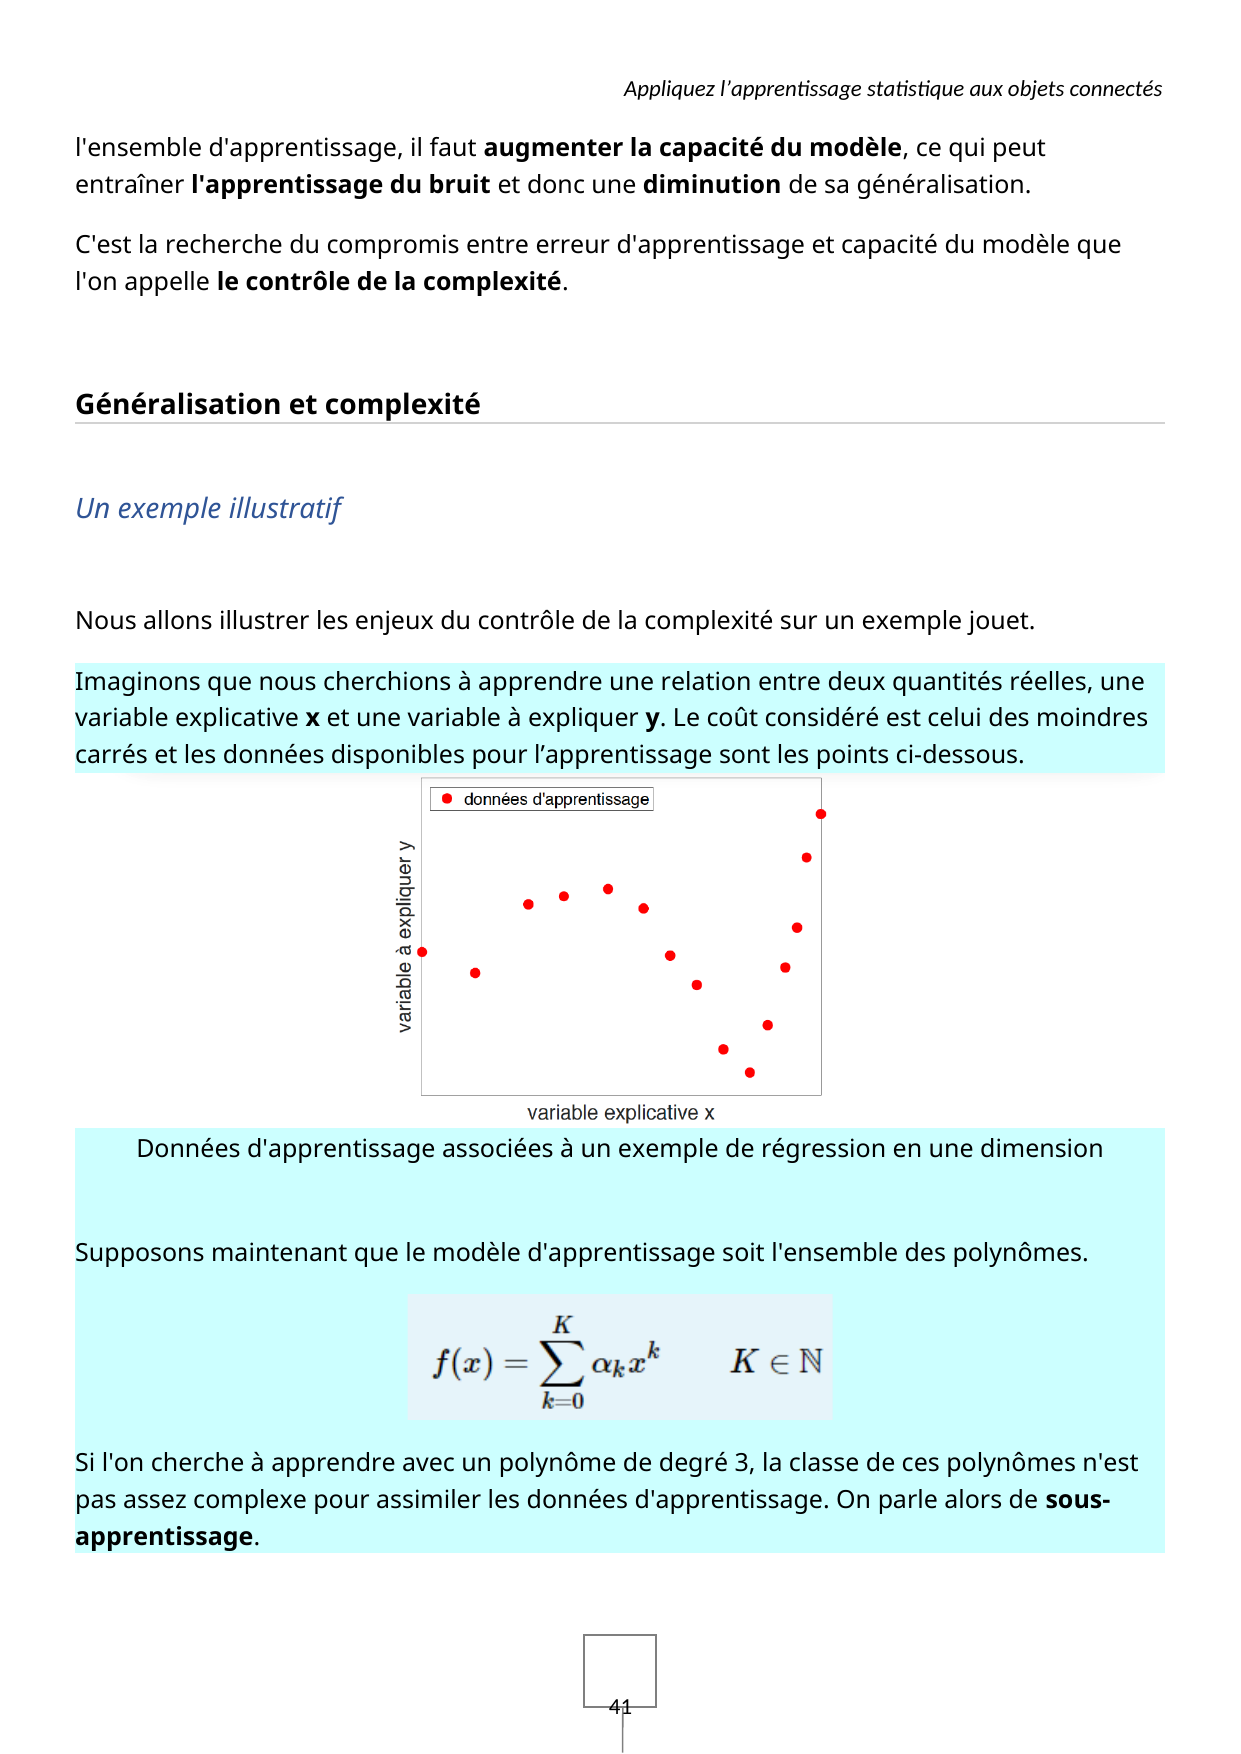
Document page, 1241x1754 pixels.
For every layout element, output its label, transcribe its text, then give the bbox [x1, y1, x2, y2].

text Imaginons que nous cherchions à apprendre une relation entre deux quantités réelles, une variable explicative x et une variable à expliquer y. Le coût considéré est celui des moindres carrés et les données disponibles pour l’apprentissage sont les points ci-dessous. [75, 663, 1165, 771]
picture [75, 773, 1166, 1128]
text Si l'on cherche à apprendre avec un polynôme de degré 3, la classe de ces polynômes n'est pas assez complexe pour assimiler les données d'apprentissage. On parle alors de sous-apprentissage. [75, 1445, 1165, 1553]
text Nous allons illustrer les enjeux du contrôle de la complexité sur un exemple jouet. [75, 603, 1165, 637]
picture [407, 1294, 833, 1420]
text C'est la recherche du compromis entre erreur d'apprentissage et capacité du modèle que l'on appelle le contrôle de la complexité. [75, 227, 1165, 298]
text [75, 130, 1165, 201]
text Données d'apprentissage associées à un exemple de régression en une dimension [75, 1128, 1165, 1164]
text Supposons maintenant que le modèle d'apprentissage soit l'ensemble des polynômes. [75, 1234, 1165, 1268]
subtitle Généralisation et complexité [75, 384, 1165, 422]
subtitle Un exemple illustratif [75, 489, 1165, 527]
